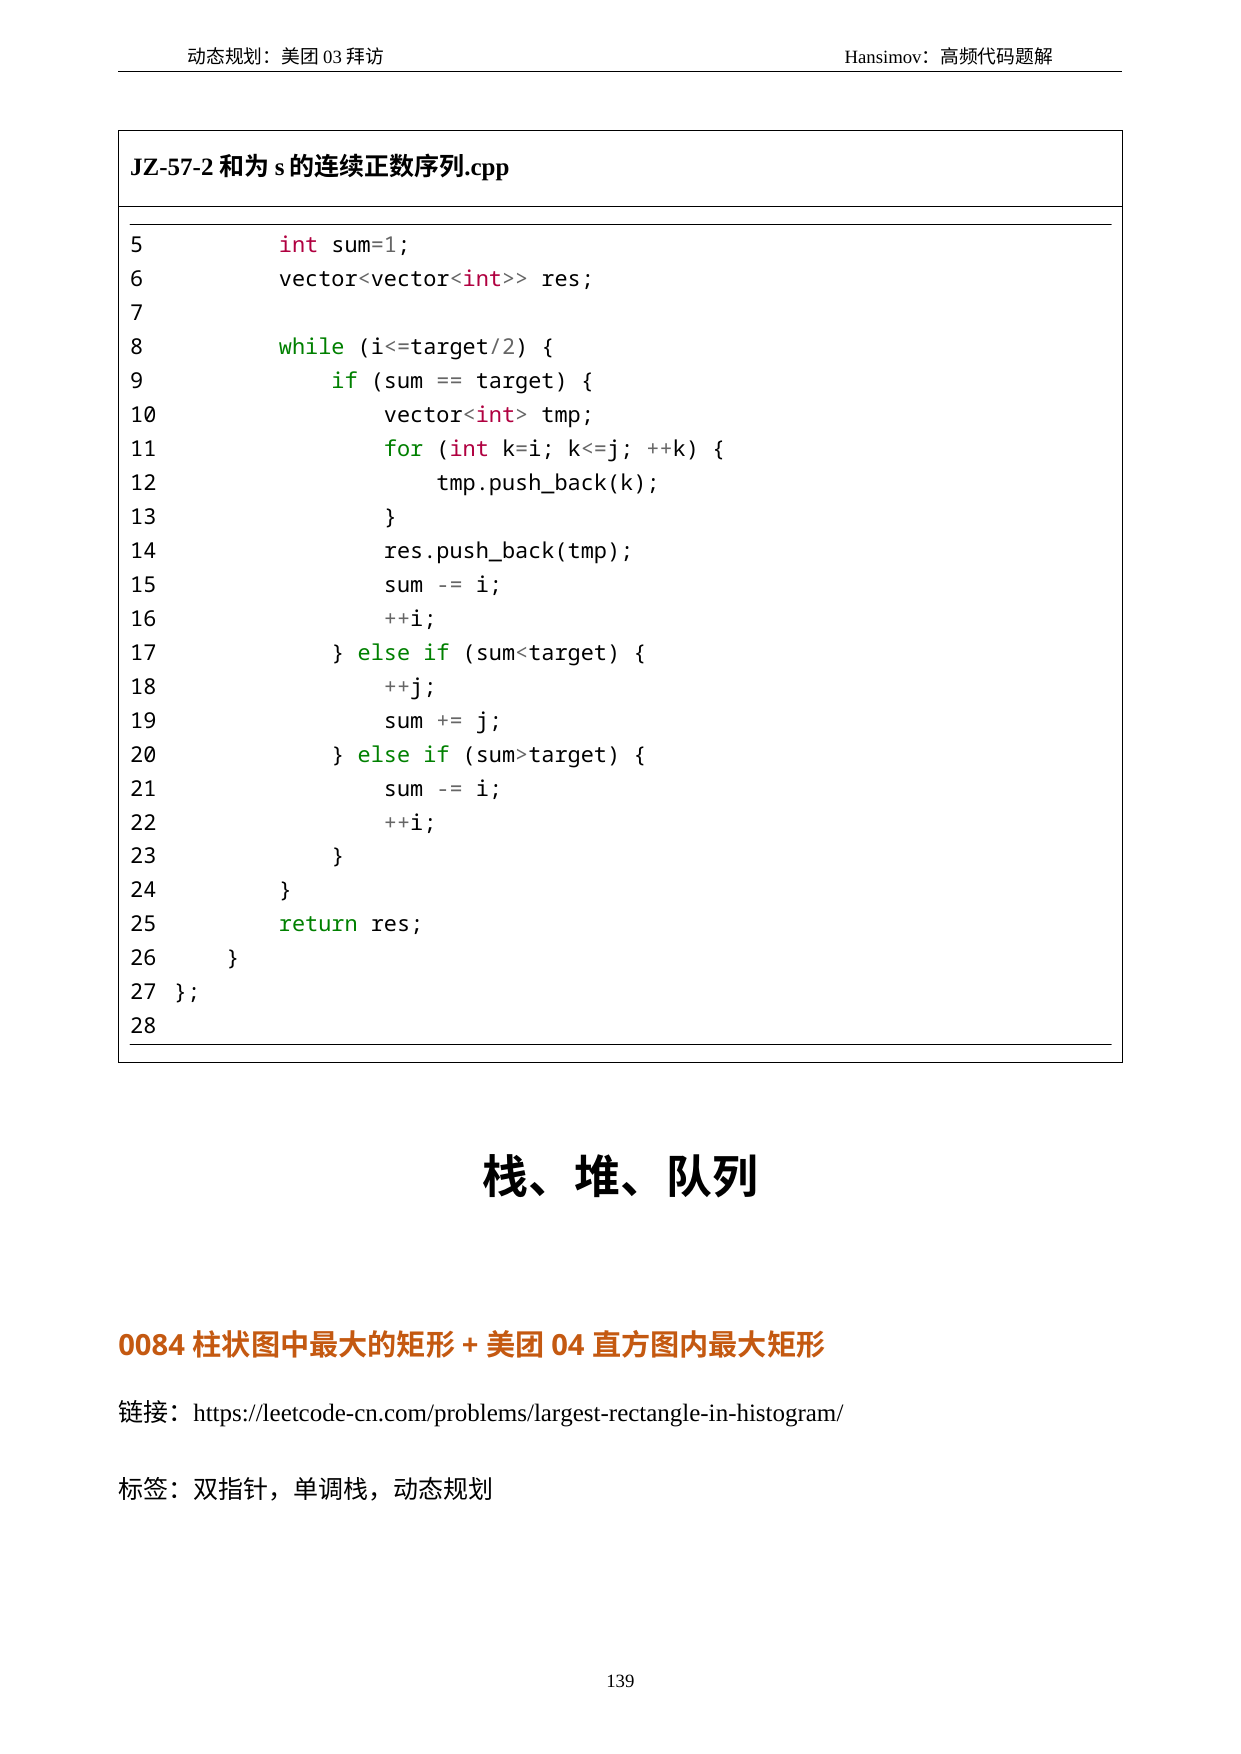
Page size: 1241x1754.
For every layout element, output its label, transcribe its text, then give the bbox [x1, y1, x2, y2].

subtitle 栈、堆、队列 [118, 1140, 1122, 1208]
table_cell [119, 207, 1122, 1062]
table_header JZ-57-2 和为s的连续正数序列.cpp [119, 131, 1122, 206]
text 链接：https://leetcode-cn.com/problems/largest-rectangle-in-histogram/ [118, 1376, 1122, 1444]
text 标签：双指针，单调栈，动态规划 [118, 1453, 1122, 1521]
subtitle 0084 柱状图中最大的矩形 + 美团 04 直方图内最大矩形 [118, 1308, 1097, 1376]
